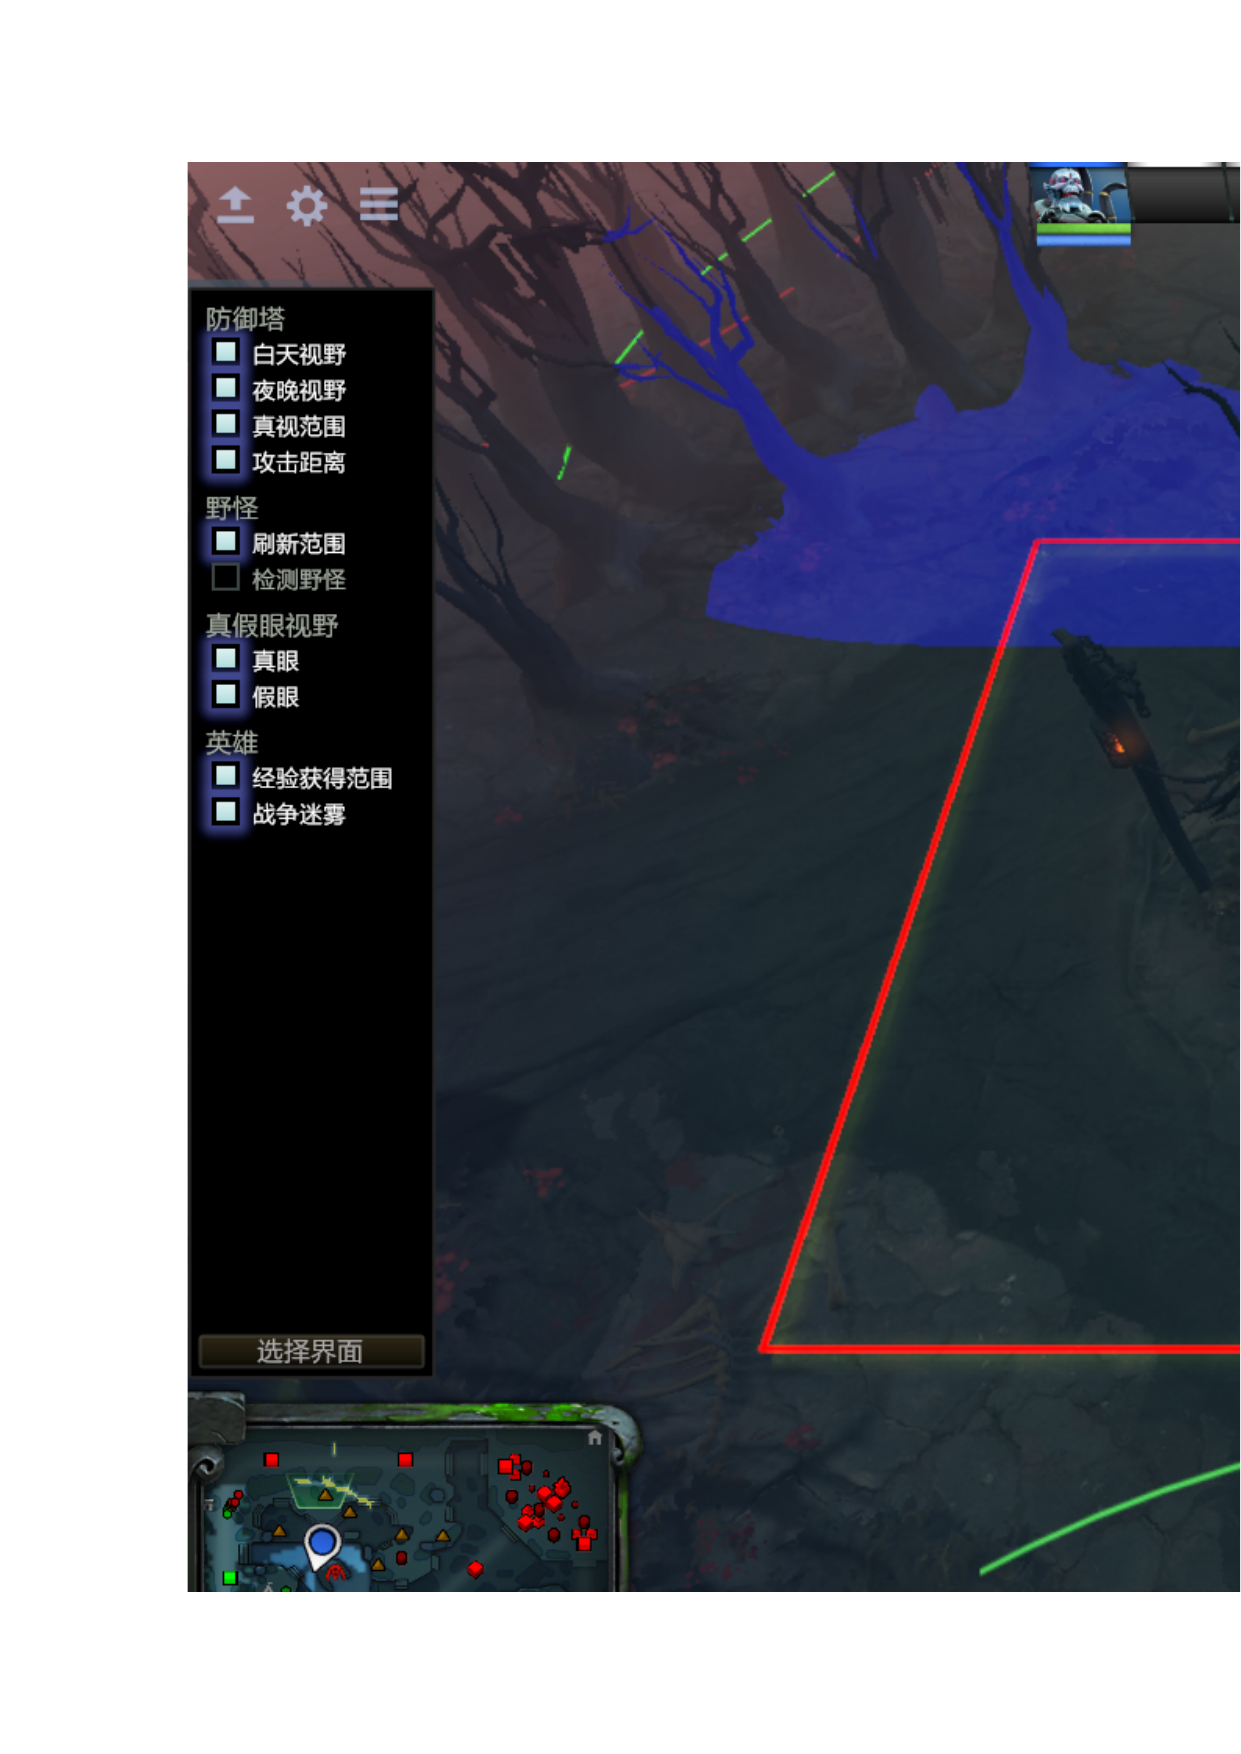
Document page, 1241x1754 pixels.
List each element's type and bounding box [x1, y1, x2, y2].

picture [187, 162, 1241, 1592]
